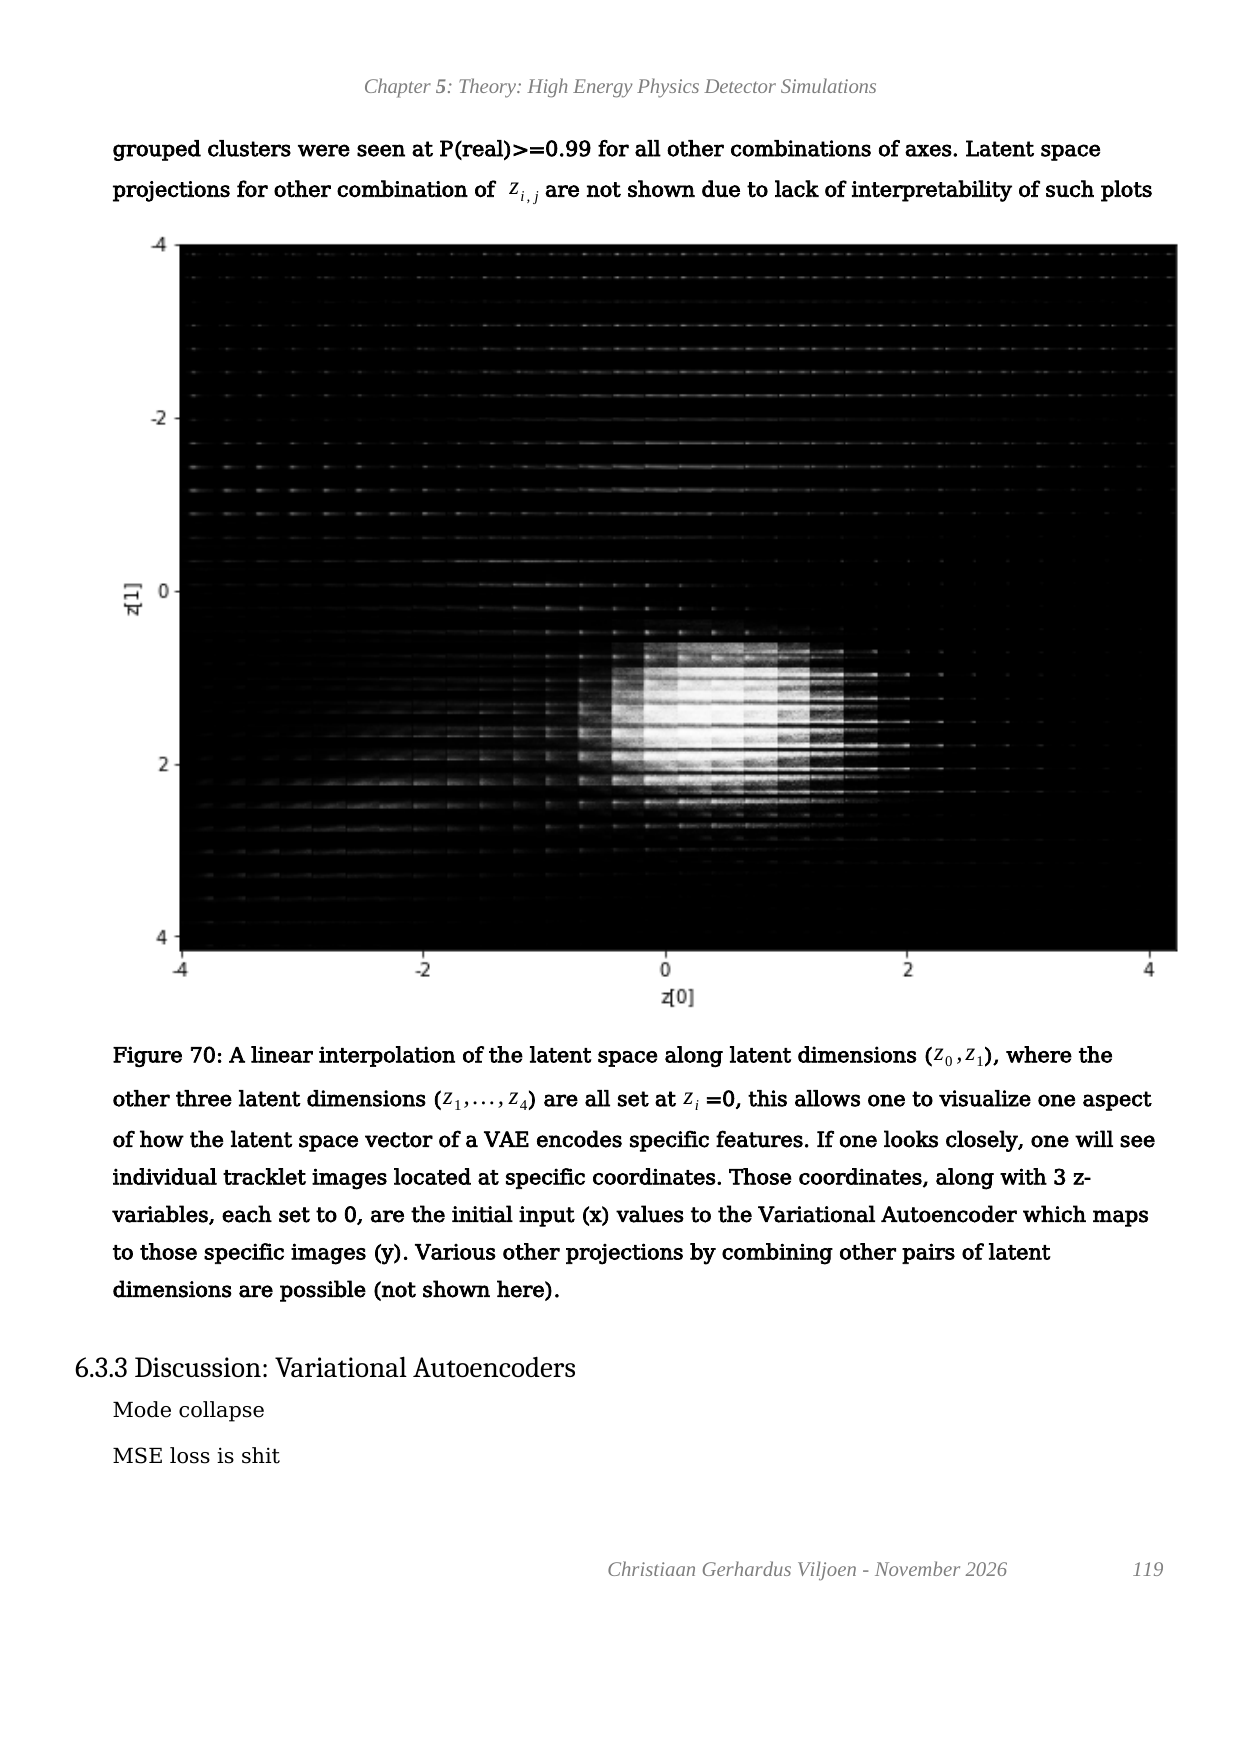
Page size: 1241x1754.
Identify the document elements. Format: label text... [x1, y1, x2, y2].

picture [112, 225, 1194, 1018]
text Mode collapse [112, 1397, 1165, 1422]
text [112, 135, 1165, 204]
subtitle Discussion: Variational Autoencoders [75, 1351, 1165, 1385]
text MSE loss is shit [112, 1443, 1165, 1468]
text Figure 70: A linear interpolation of the latent space along latent dimensions (), where the other three latent dimensions () are all set at =0, this allows one to visualize one aspect of how the latent space vector of a VAE encodes specific features. If one looks closely, one will see individual tracklet images located at specific coordinates. Those coordinates, along with 3 z-variables, each set to 0, are the initial input (x) values to the Variational Autoencoder which maps to those specific images (y). Various other projections by combining other pairs of latent dimensions are possible (not shown here). [112, 1038, 1165, 1301]
